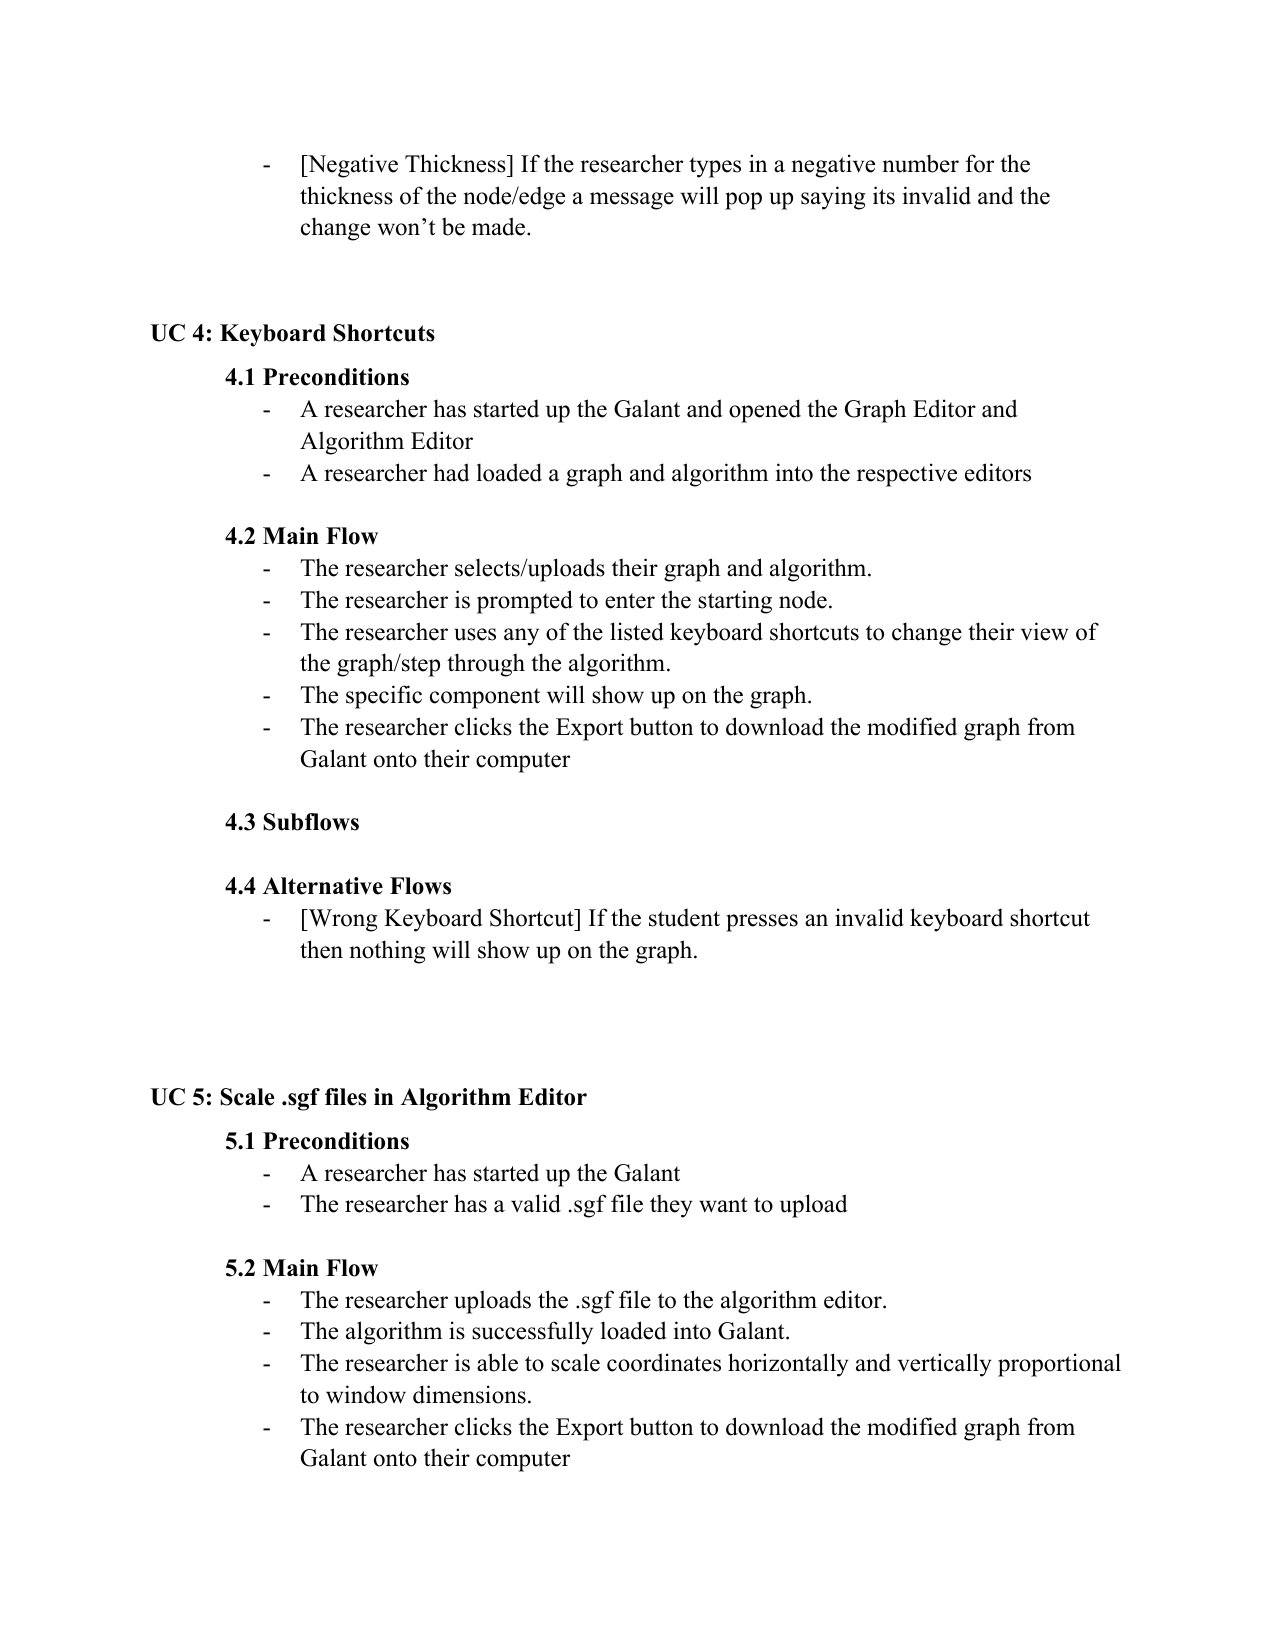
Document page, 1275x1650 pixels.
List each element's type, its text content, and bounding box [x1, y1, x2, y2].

subtitle UC 4: Keyboard Shortcuts [150, 319, 1125, 347]
text 4.1 Preconditions [150, 363, 1125, 391]
list A researcher had loaded a graph and algorithm into the respective editors [262, 459, 1125, 486]
list The researcher is prompted to enter the starting node. [262, 586, 1125, 613]
list [Wrong Keyboard Shortcut] If the student presses an invalid keyboard shortcut then nothing will show up on the graph. [262, 904, 1125, 963]
list A researcher has started up the Galant [262, 1159, 1125, 1186]
list The algorithm is successfully loaded into Galant. [262, 1317, 1125, 1345]
list The researcher uploads the .sgf file to the algorithm editor. [262, 1286, 1125, 1313]
list The researcher uses any of the listed keyboard shortcuts to change their view of the graph/step through the algorithm. [262, 618, 1125, 677]
list The researcher clicks the Export button to download the modified graph from Galant onto their computer [262, 1413, 1125, 1472]
list The researcher selects/uploads their graph and algorithm. [262, 554, 1125, 582]
list The specific component will show up on the graph. [262, 681, 1125, 709]
list The researcher has a valid .sgf file they want to upload [262, 1190, 1125, 1218]
text 4.2 Main Flow [150, 522, 1125, 550]
text 5.1 Preconditions [150, 1127, 1125, 1154]
text 5.2 Main Flow [150, 1254, 1125, 1282]
list [Negative Thickness] If the researcher types in a negative number for the thickness of the node/edge a message will pop up saying its invalid and the change won’t be made. [262, 150, 1125, 241]
text 4.3 Subflows [150, 808, 1125, 836]
text 4.4 Alternative Flows [150, 872, 1125, 900]
list A researcher has started up the Galant and opened the Graph Editor and Algorithm Editor [262, 395, 1125, 455]
list The researcher clicks the Export button to download the modified graph from Galant onto their computer [262, 713, 1125, 772]
list The researcher is able to scale coordinates horizontally and vertically proportional to window dimensions. [262, 1349, 1125, 1409]
subtitle UC 5: Scale .sgf files in Algorithm Editor [150, 1083, 1125, 1110]
